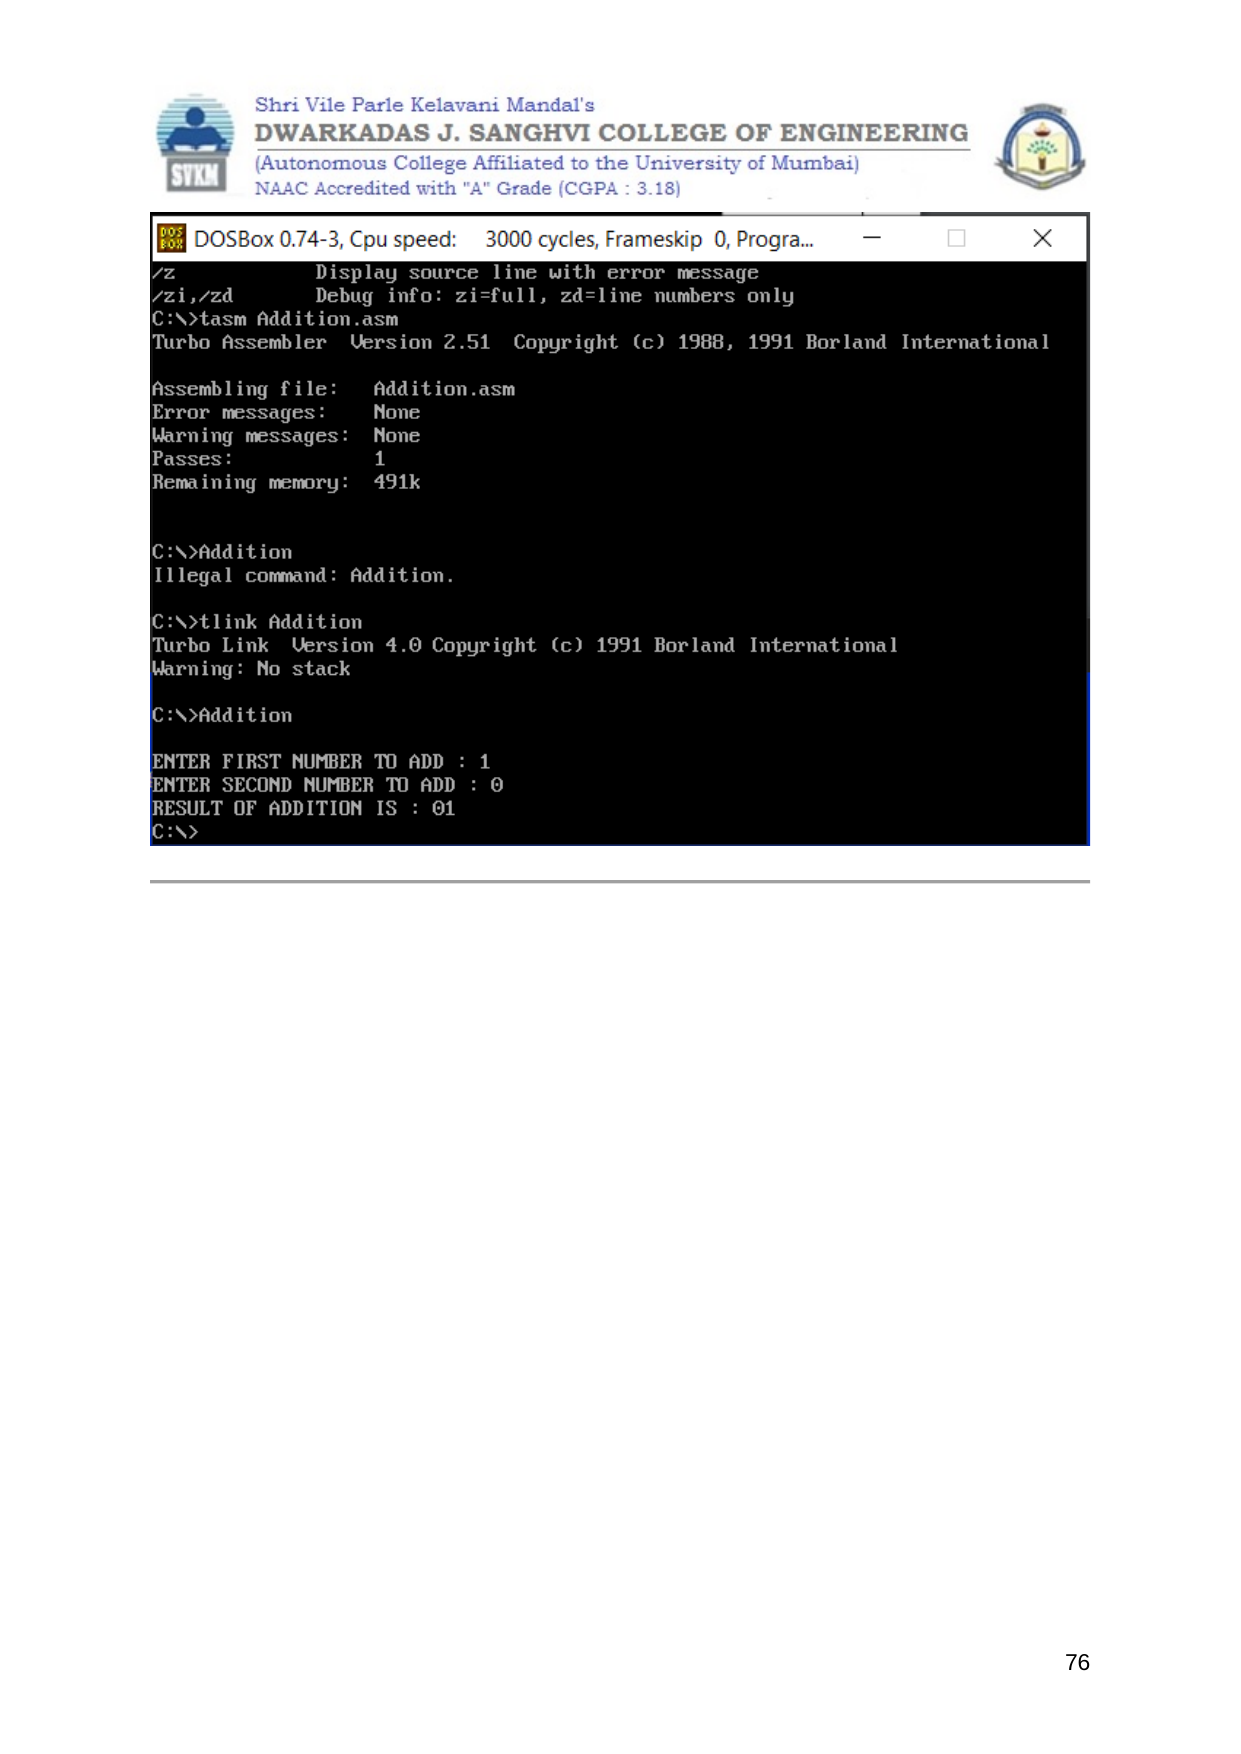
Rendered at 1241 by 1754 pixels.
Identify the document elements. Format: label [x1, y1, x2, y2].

picture [150, 212, 1091, 846]
picture [150, 75, 1091, 209]
